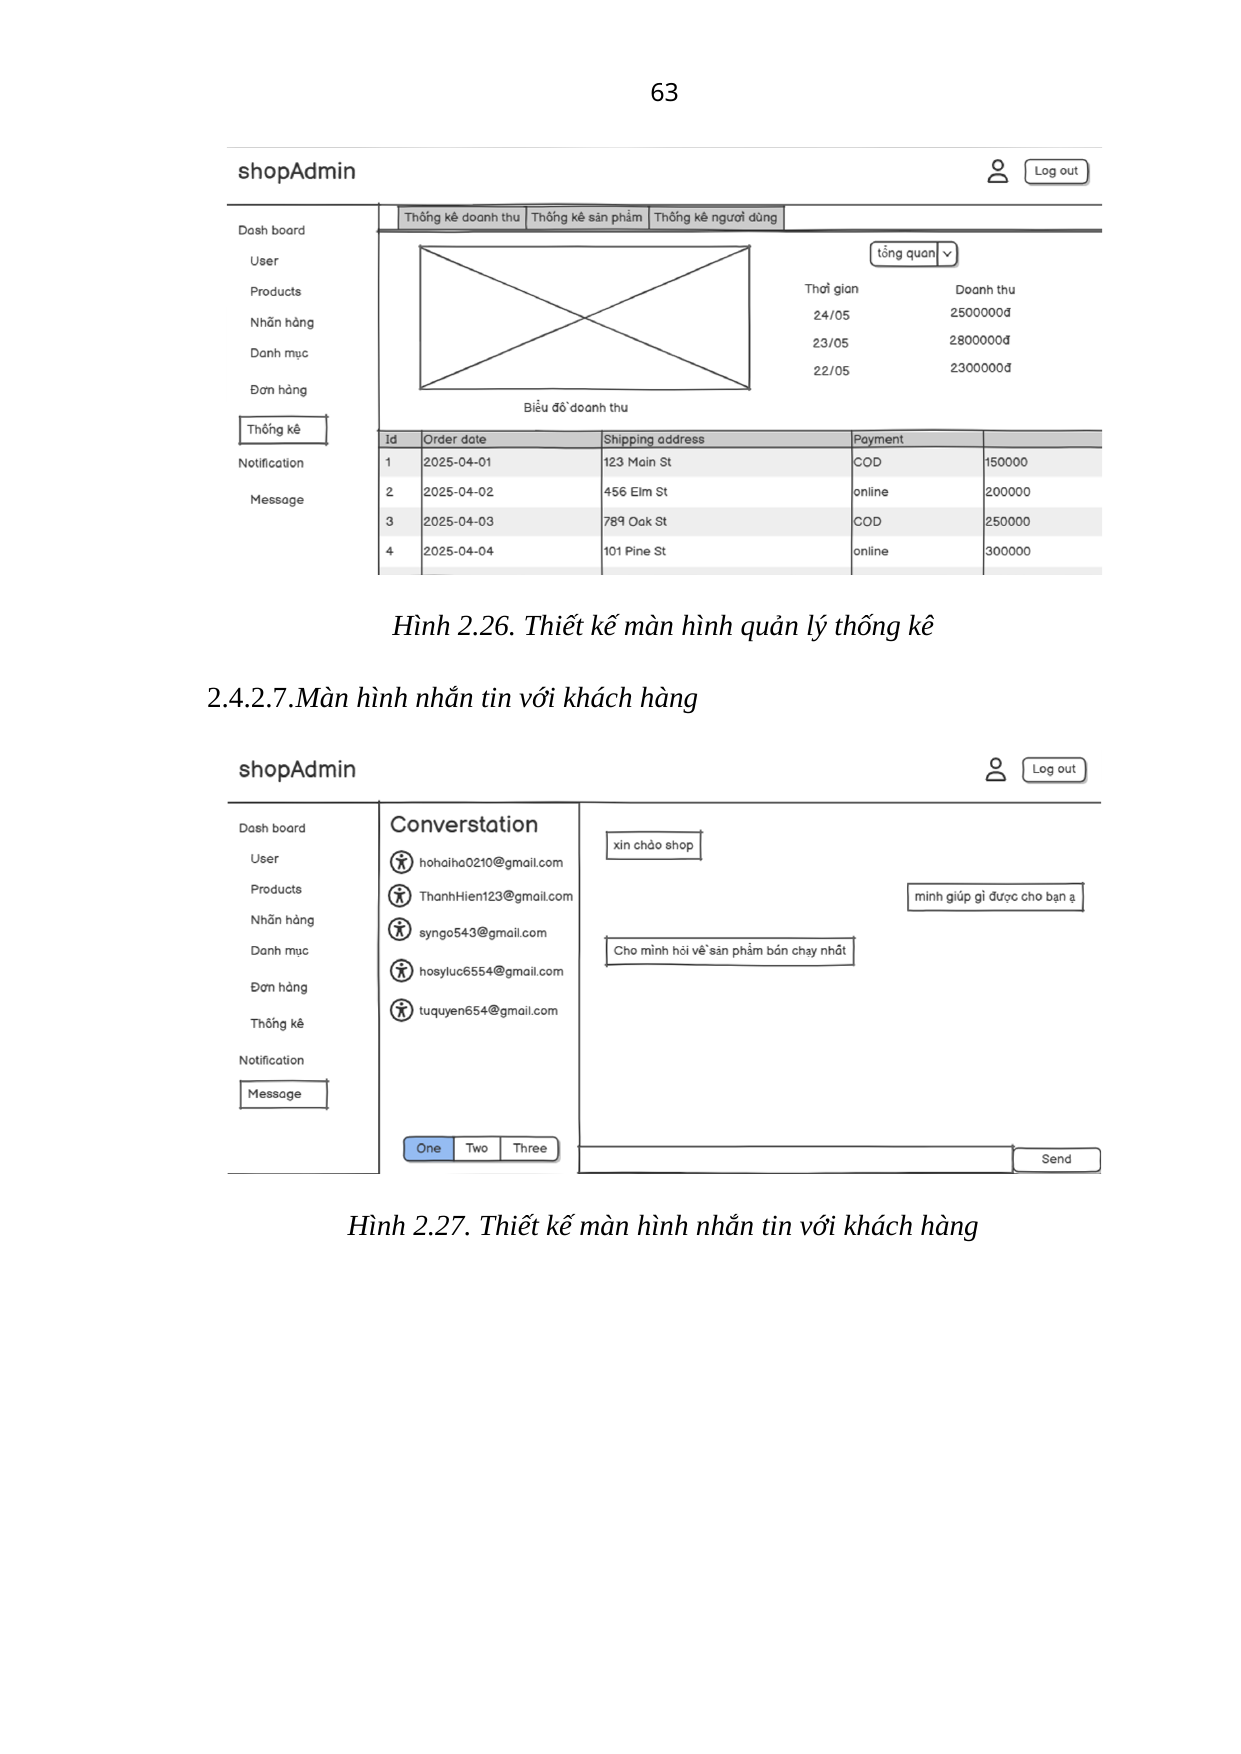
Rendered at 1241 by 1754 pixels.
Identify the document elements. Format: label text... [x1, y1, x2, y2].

text Hình 2.26. Thiết kế màn hình quản lý thống kê [207, 608, 1122, 642]
picture [226, 147, 1103, 575]
list Màn hình nhắn tin với khách hàng [207, 680, 1122, 713]
picture [227, 746, 1102, 1174]
text Hình 2.27. Thiết kế màn hình nhắn tin với khách hàng [207, 1208, 1122, 1241]
